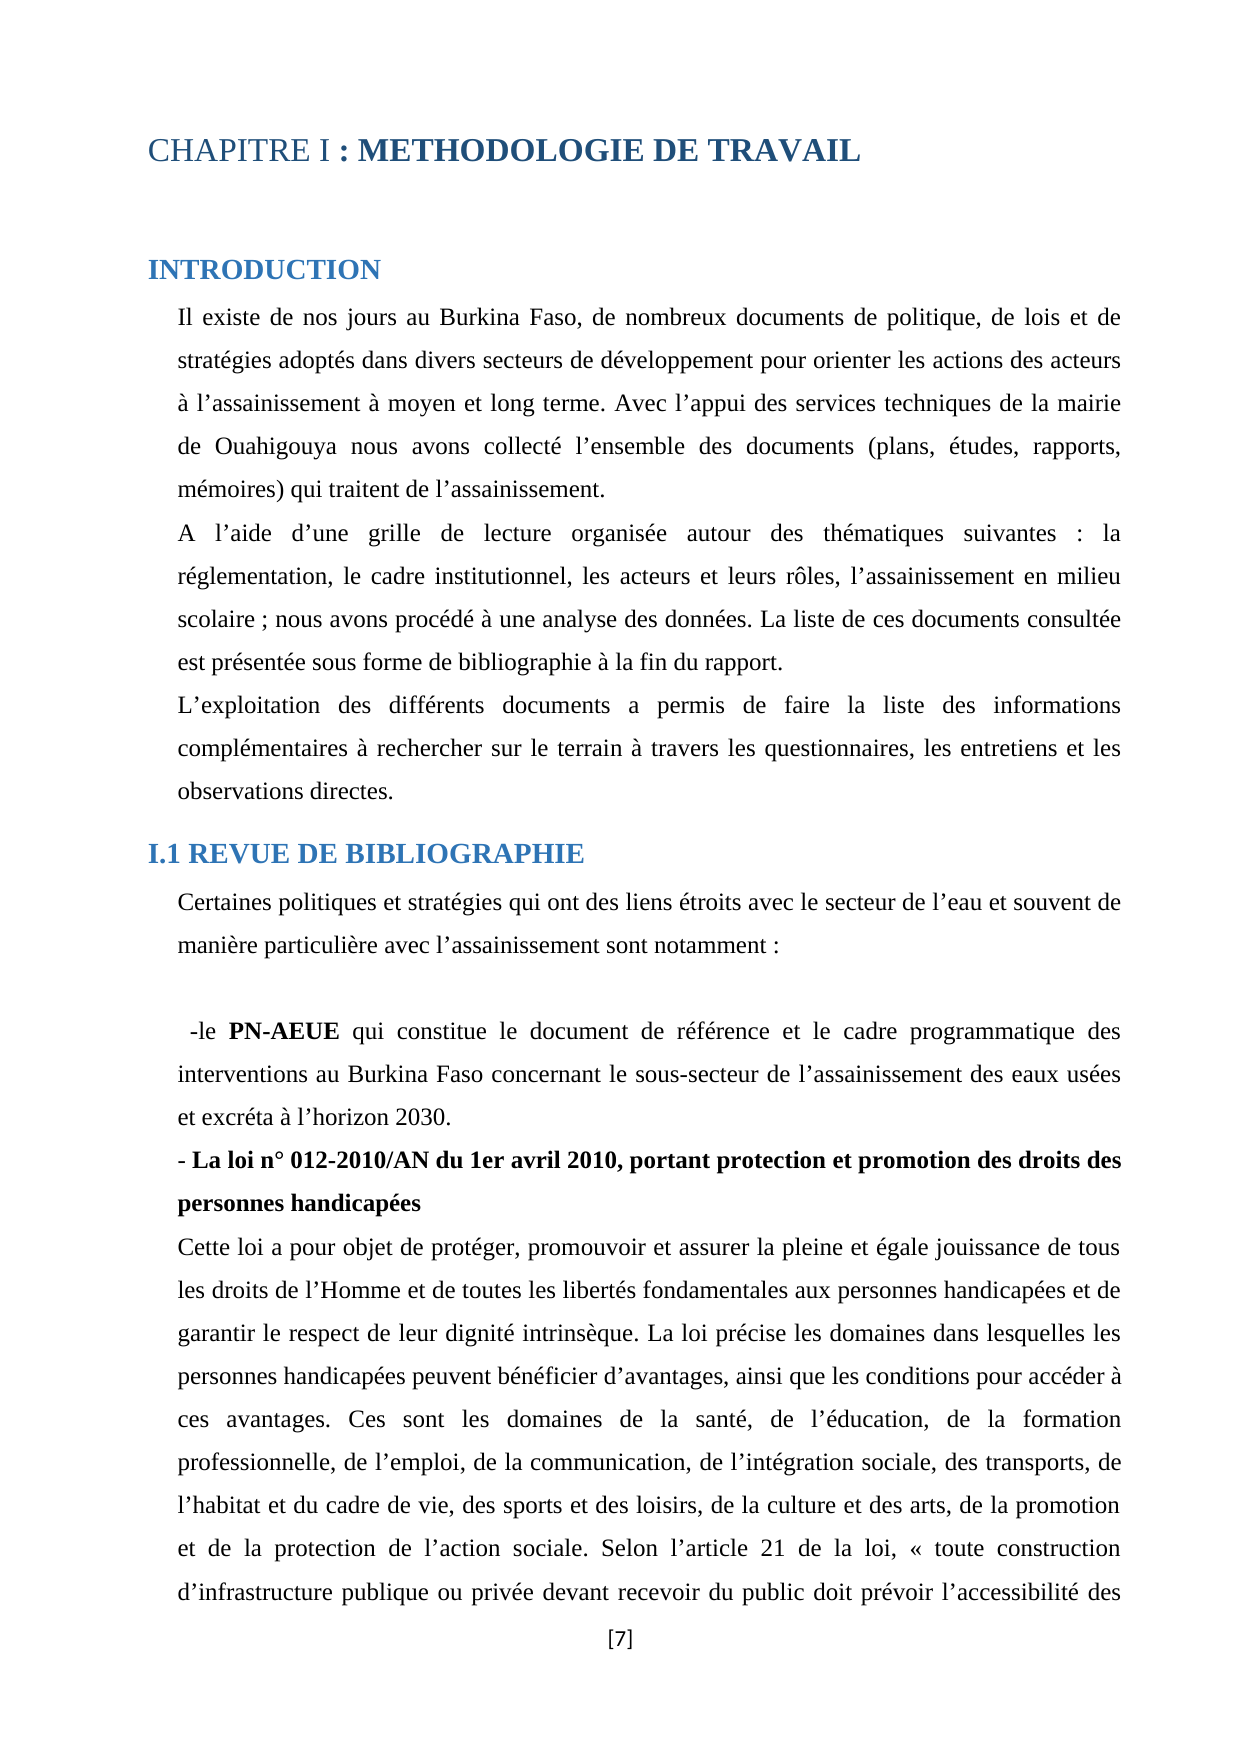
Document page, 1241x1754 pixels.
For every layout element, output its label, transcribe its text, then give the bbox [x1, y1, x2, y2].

subtitle INTRODUCTION [148, 252, 1093, 285]
list Il existe de nos jours au Burkina Faso, de nombreux documents de politique, de lois et de stratégies adoptés dans divers secteurs de développement pour orienter les actions des acteurs à l’assainissement à moyen et long terme. Avec l’appui des services techniques de la mairie de Ouahigouya nous avons collecté l’ensemble des documents (plans, études, rapports, mémoires) qui traitent de l’assainissement. [177, 302, 1122, 503]
subtitle CHAPITRE I : METHODOLOGIE DE TRAVAIL [148, 130, 1093, 169]
list - La loi n° 012-2010/AN du 1er avril 2010, portant protection et promotion des droits des personnes handicapées [177, 1145, 1122, 1217]
subtitle I.1 REVUE DE BIBLIOGRAPHIE [148, 836, 1093, 870]
list Certaines politiques et stratégies qui ont des liens étroits avec le secteur de l’eau et souvent de manière particulière avec l’assainissement sont notamment : [177, 887, 1122, 958]
list L’exploitation des différents documents a permis de faire la liste des informations complémentaires à rechercher sur le terrain à travers les questionnaires, les entretiens et les observations directes. [177, 690, 1122, 805]
list -le PN-AEUE qui constitue le document de référence et le cadre programmatique des interventions au Burkina Faso concernant le sous-secteur de l’assainissement des eaux usées et excréta à l’horizon 2030. [177, 1016, 1122, 1131]
list A l’aide d’une grille de lecture organisée autour des thématiques suivantes : la réglementation, le cadre institutionnel, les acteurs et leurs rôles, l’assainissement en milieu scolaire ; nous avons procédé à une analyse des données. La liste de ces documents consultée est présentée sous forme de bibliographie à la fin du rapport. [177, 518, 1122, 676]
